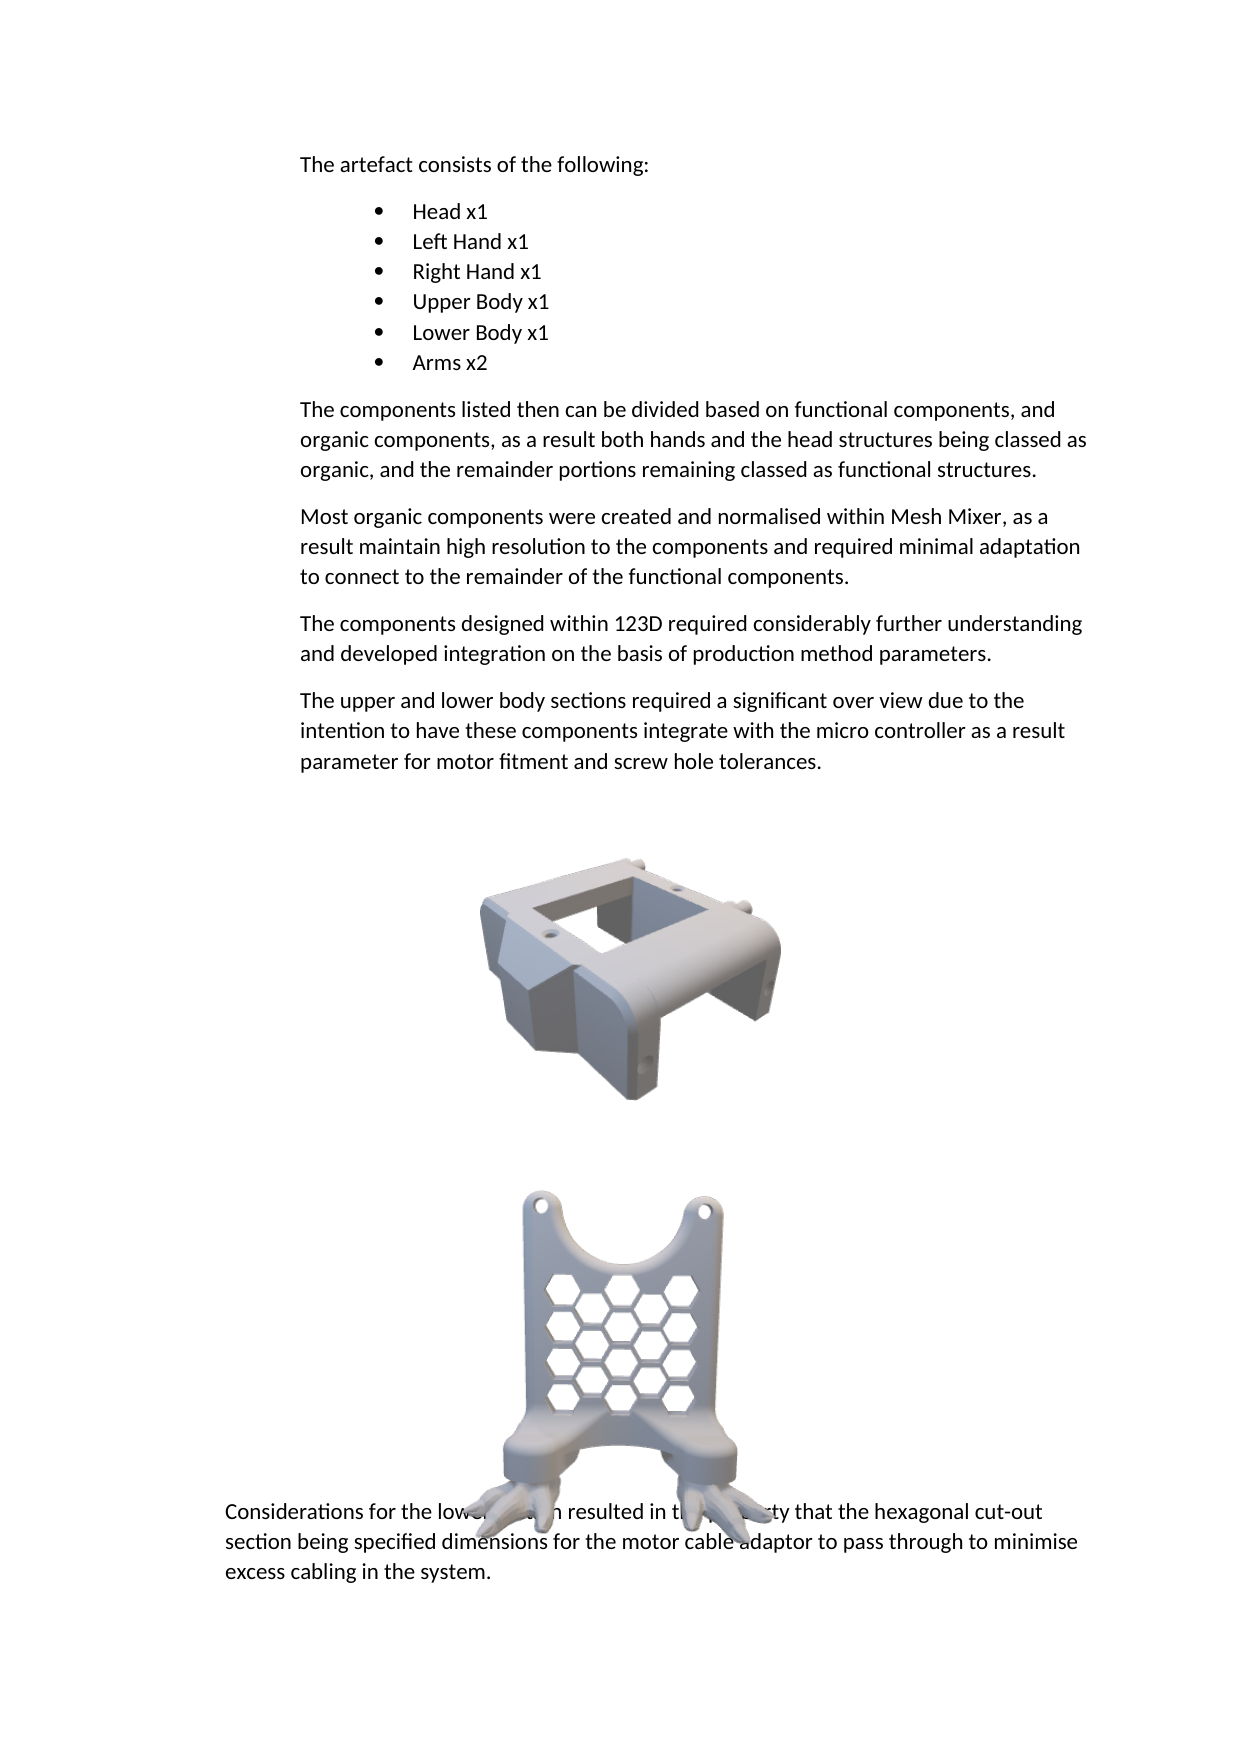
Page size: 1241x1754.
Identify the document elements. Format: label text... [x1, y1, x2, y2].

picture [457, 1166, 783, 1551]
text Considerations for the lower section resulted in the property that the hexagonal cut-out section being specified dimensions for the motor cable adaptor to pass through to minimise excess cabling in the system. [225, 1497, 1090, 1585]
text The artefact consists of the following: [150, 150, 1090, 178]
text The upper and lower body sections required a significant over view due to the intention to have these components integrate with the micro controller as a result parameter for motor fitment and screw hole tolerances. [300, 686, 1090, 775]
text The components listed then can be divided based on functional components, and organic components, as a result both hands and the head structures being classed as organic, and the remainder portions remaining classed as functional structures. [300, 395, 1090, 483]
list Upper Body x1 [375, 287, 1090, 316]
list Right Hand x1 [375, 257, 1090, 285]
list Left Hand x1 [375, 227, 1090, 255]
picture [432, 795, 808, 1105]
list Arms x2 [375, 348, 1090, 376]
text The components designed within 123D required considerably further understanding and developed integration on the basis of production method parameters. [300, 609, 1090, 668]
list Head x1 [375, 197, 1090, 225]
text Most organic components were created and normalised within Mesh Mixer, as a result maintain high resolution to the components and required minimal adaptation to connect to the remainder of the functional components. [300, 502, 1090, 591]
list Lower Body x1 [375, 318, 1090, 346]
